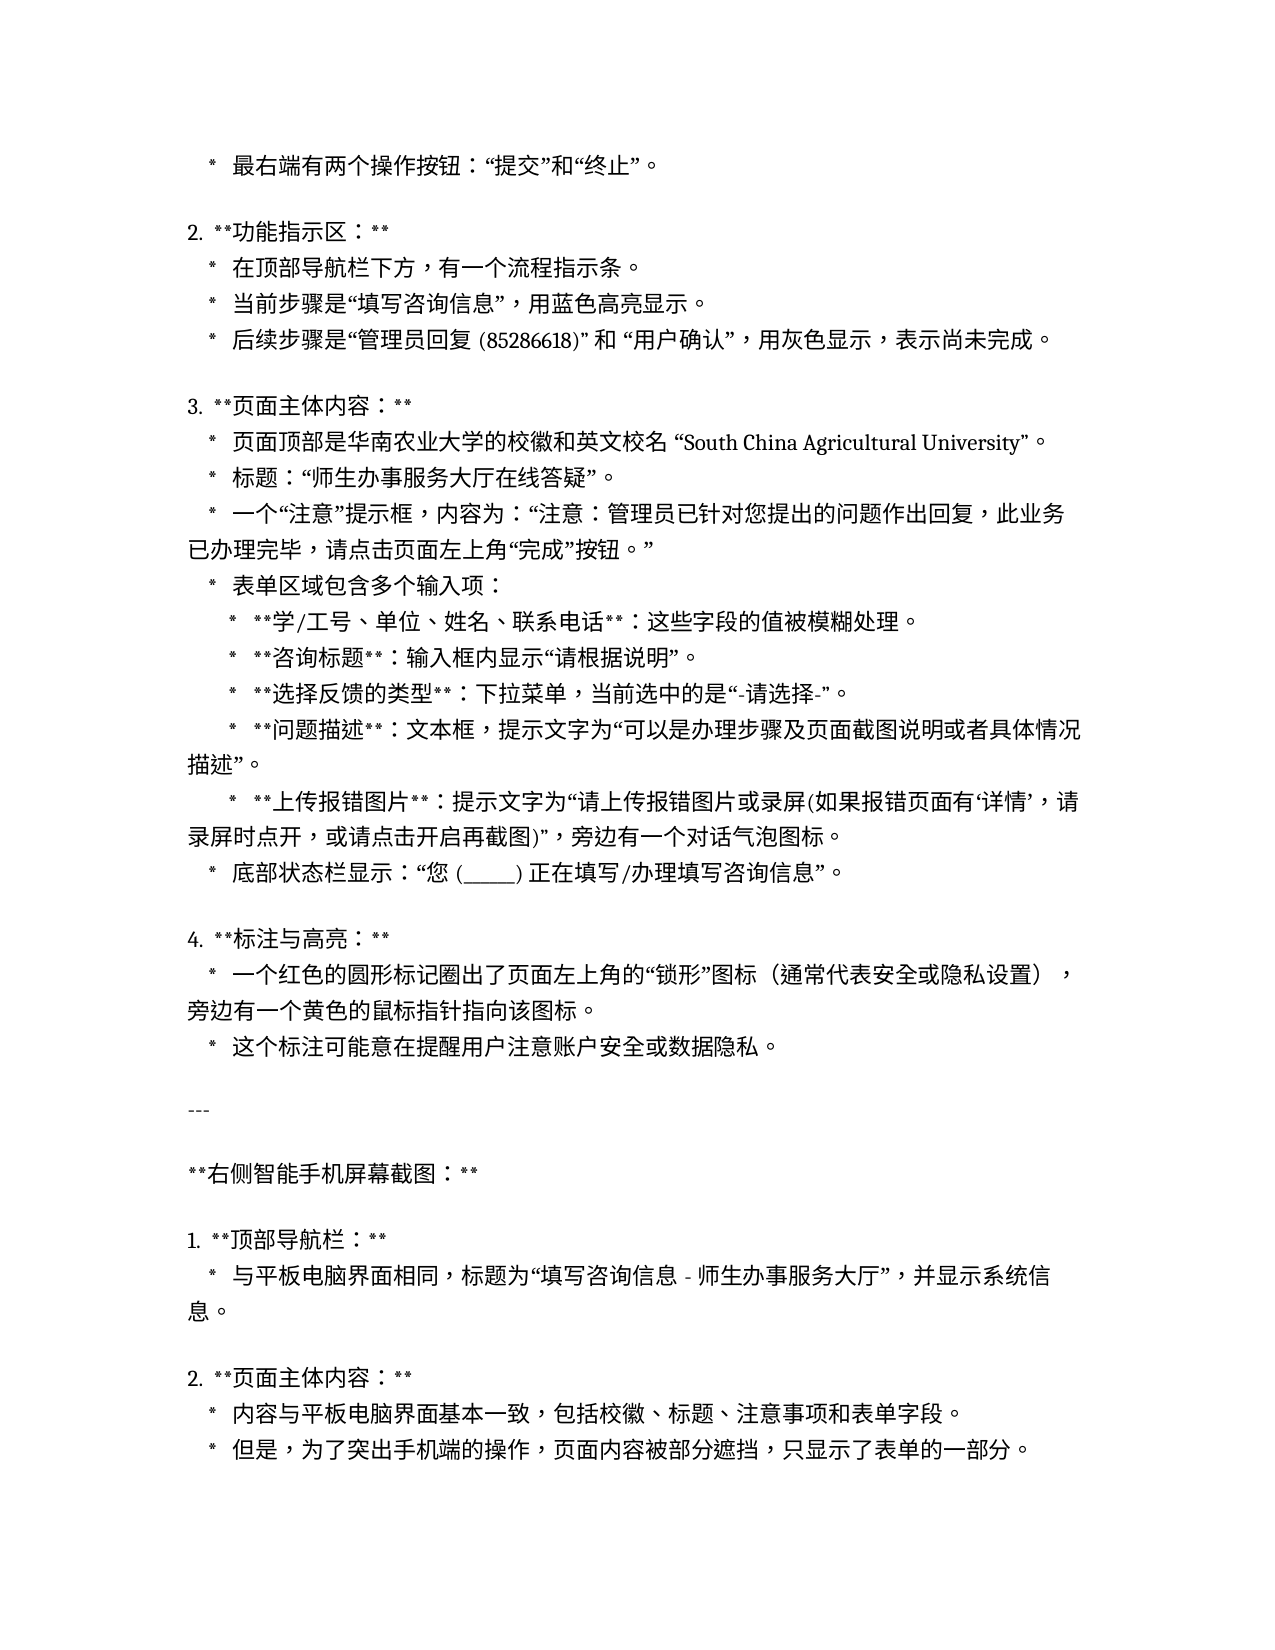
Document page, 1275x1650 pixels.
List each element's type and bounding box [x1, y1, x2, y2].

text [187, 150, 1087, 1495]
